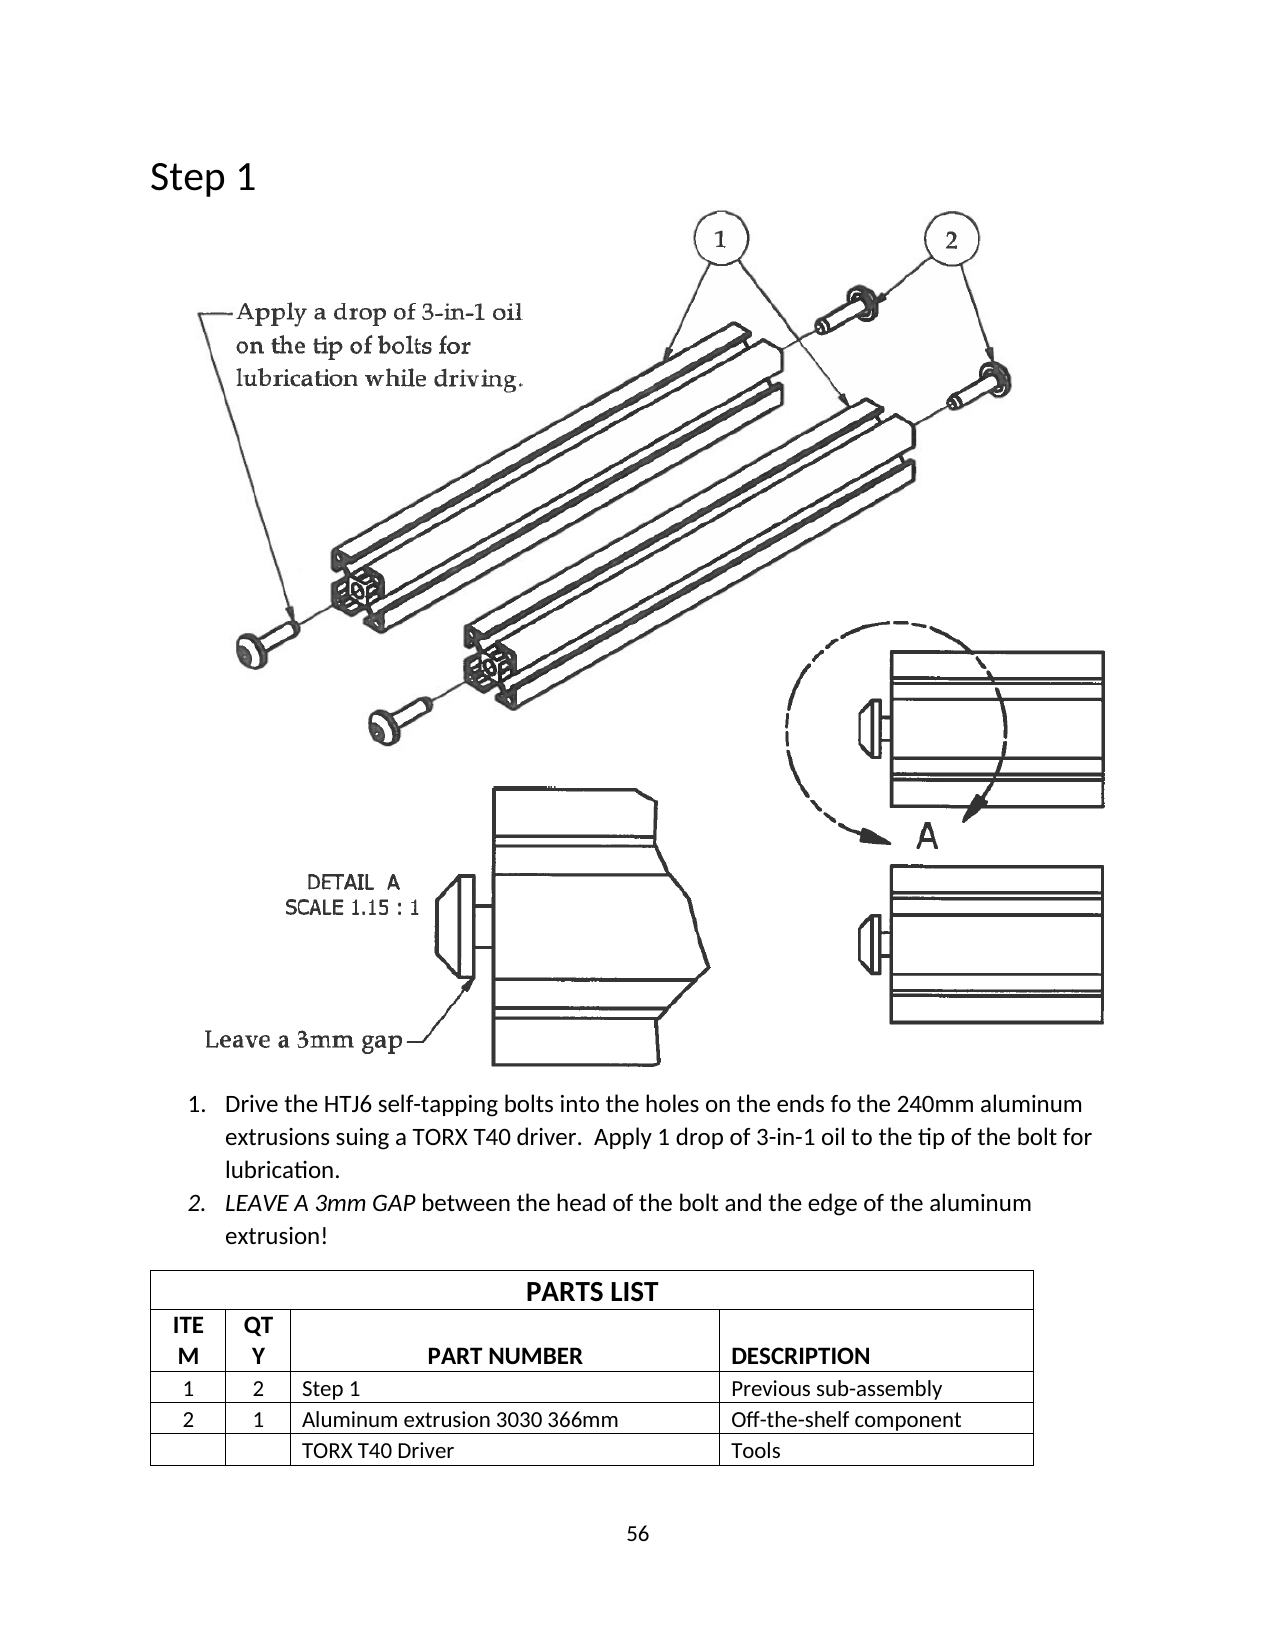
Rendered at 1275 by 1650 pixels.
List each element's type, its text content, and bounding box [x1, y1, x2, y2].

table_cell 2 [226, 1372, 290, 1402]
table_cell 1 [151, 1372, 225, 1402]
table_cell Off-the-shelf component [720, 1403, 1033, 1433]
table_cell Step 1 [291, 1372, 719, 1402]
table_cell Tools [720, 1434, 1033, 1464]
table_header PARTS LIST [151, 1271, 1033, 1309]
table_cell [226, 1434, 290, 1464]
list LEAVE A 3mm GAP between the head of the bolt and the edge of the aluminum extrusion! [187, 1187, 1125, 1251]
table_cell Previous sub-assembly [720, 1372, 1033, 1402]
table_cell Aluminum extrusion 3030 366mm [291, 1403, 719, 1433]
table_cell PART NUMBER [291, 1310, 719, 1371]
picture [151, 201, 1124, 1073]
table_cell DESCRIPTION [720, 1310, 1033, 1371]
table_cell QTY [226, 1310, 290, 1371]
table_cell 1 [226, 1403, 290, 1433]
table_cell ITEM [151, 1310, 225, 1371]
table_cell TORX T40 Driver [291, 1434, 719, 1464]
table_cell 2 [151, 1403, 225, 1433]
table_cell [151, 1434, 225, 1464]
text Step 1 [150, 150, 1125, 201]
